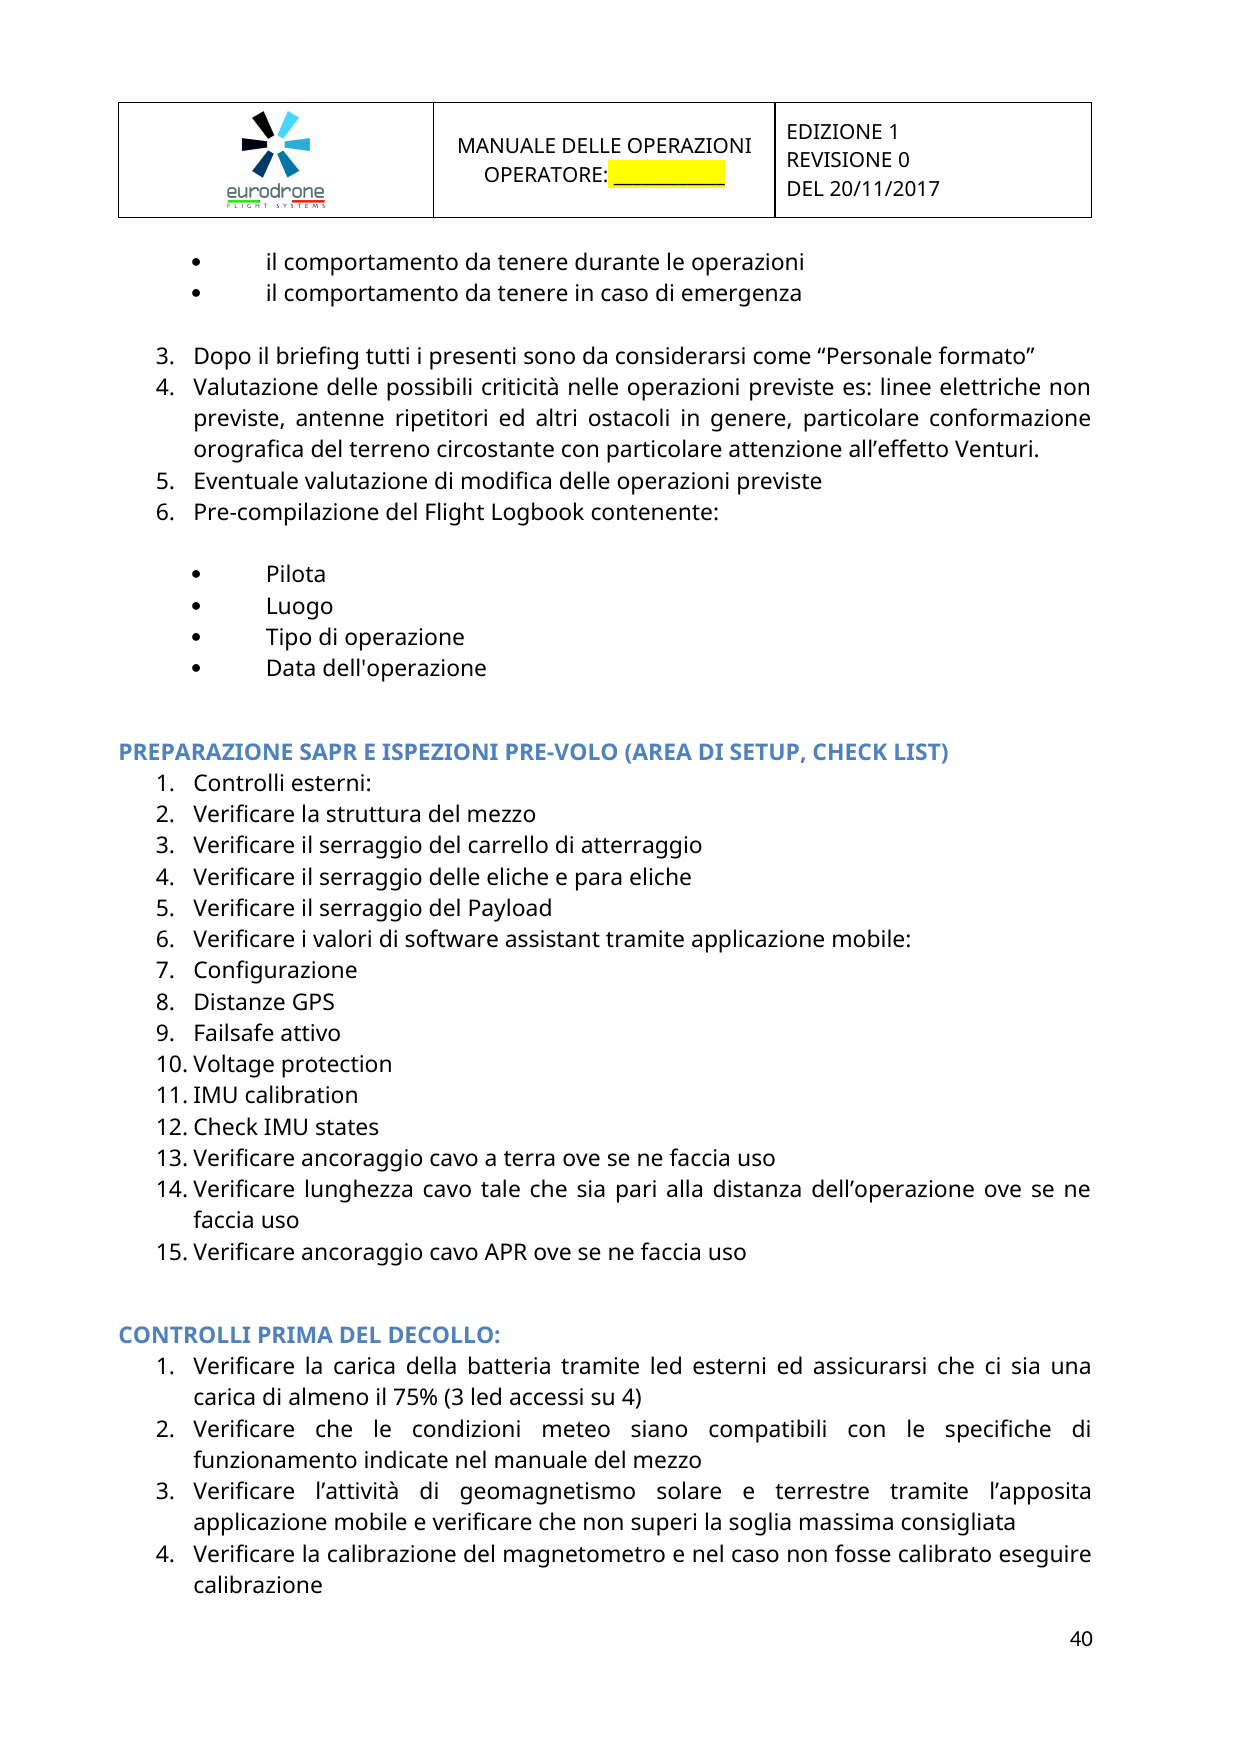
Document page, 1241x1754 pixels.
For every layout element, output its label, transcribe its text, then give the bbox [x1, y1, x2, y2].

list Failsafe attivo [156, 1017, 1093, 1048]
list Verificare i valori di software assistant tramite applicazione mobile: [156, 923, 1093, 954]
list Check IMU states [156, 1110, 1093, 1142]
list Distanze GPS [156, 985, 1093, 1017]
list Tipo di operazione [192, 621, 1093, 652]
list Verificare ancoraggio cavo APR ove se ne faccia uso [156, 1235, 1093, 1267]
list Voltage protection [156, 1048, 1093, 1079]
list Verificare lunghezza cavo tale che sia pari alla distanza dell’operazione ove se ne faccia uso [156, 1173, 1093, 1235]
list Verificare ancoraggio cavo a terra ove se ne faccia uso [156, 1142, 1093, 1173]
list Verificare il serraggio del carrello di atterraggio [156, 829, 1093, 860]
list Verificare il serraggio del Payload [156, 892, 1093, 923]
picture [227, 111, 325, 208]
subtitle CONTROLLI PRIMA DEL DECOLLO: [118, 1319, 1093, 1350]
list Data dell'operazione [192, 652, 1093, 683]
list Configurazione [156, 954, 1093, 985]
list Verificare che le condizioni meteo siano compatibili con le specifiche di funzionamento indicate nel manuale del mezzo [156, 1412, 1093, 1475]
list Luogo [192, 589, 1093, 621]
subtitle PREPARAZIONE SAPR E ISPEZIONI PRE-VOLO (AREA DI SETUP, CHECK LIST) [118, 735, 1093, 767]
list il comportamento da tenere durante le operazioni [192, 246, 1093, 277]
list Pre-compilazione del Flight Logbook contenente: [156, 496, 1093, 527]
list Eventuale valutazione di modifica delle operazioni previste [156, 464, 1093, 496]
list Valutazione delle possibili criticità nelle operazioni previste es: linee elettriche non previste, antenne ripetitori ed altri ostacoli in genere, particolare conformazione orografica del terreno circostante con particolare attenzione all’effetto Venturi. [156, 371, 1093, 464]
list Controlli esterni: [156, 767, 1093, 798]
list Verificare la struttura del mezzo [156, 798, 1093, 829]
list Verificare la calibrazione del magnetometro e nel caso non fosse calibrato eseguire calibrazione [156, 1537, 1093, 1600]
list Verificare la carica della batteria tramite led esterni ed assicurarsi che ci sia una carica di almeno il 75% (3 led accessi su 4) [156, 1350, 1093, 1412]
list Verificare il serraggio delle eliche e para eliche [156, 860, 1093, 892]
list IMU calibration [156, 1079, 1093, 1110]
list Verificare l’attività di geomagnetismo solare e terrestre tramite l’apposita applicazione mobile e verificare che non superi la soglia massima consigliata [156, 1475, 1093, 1537]
list Dopo il briefing tutti i presenti sono da considerarsi come “Personale formato” [156, 339, 1093, 371]
list il comportamento da tenere in caso di emergenza [192, 277, 1093, 308]
list Pilota [192, 558, 1093, 589]
